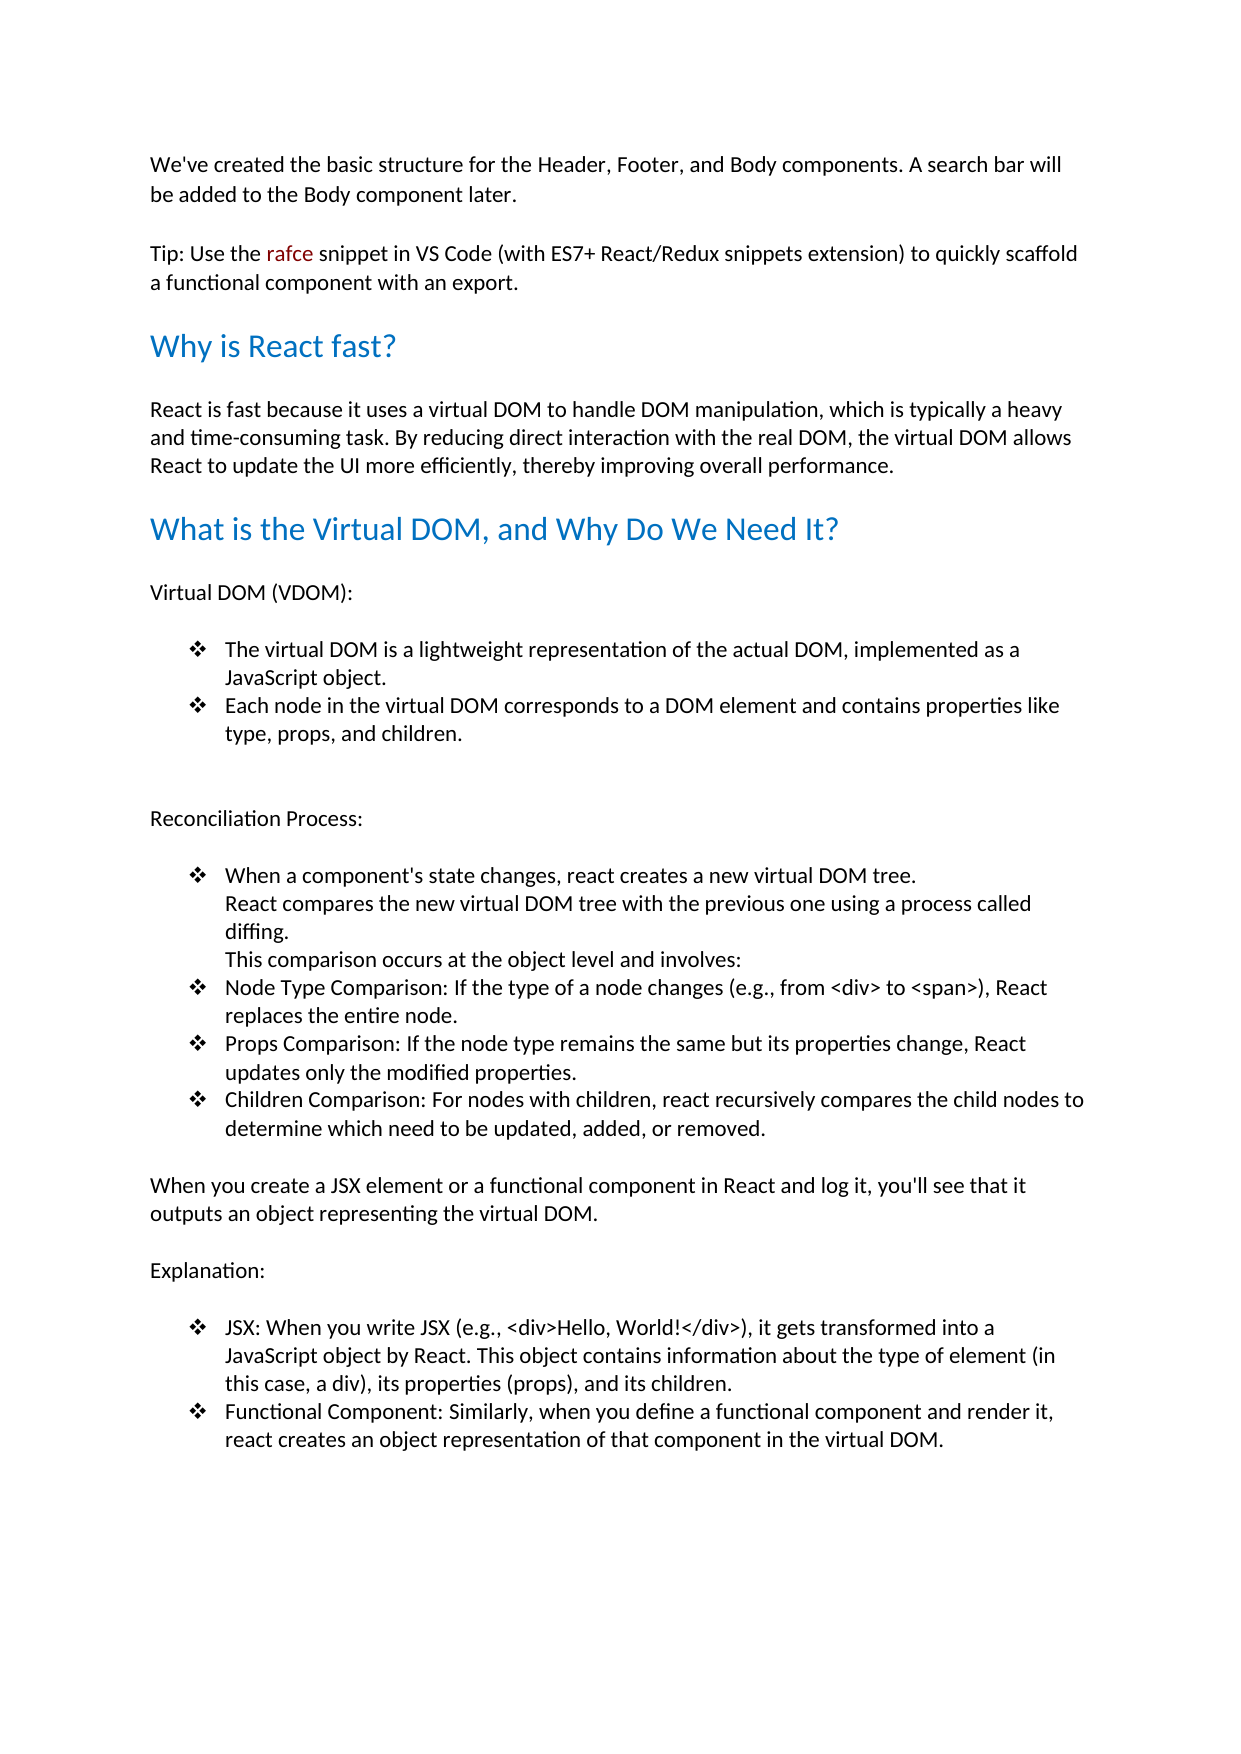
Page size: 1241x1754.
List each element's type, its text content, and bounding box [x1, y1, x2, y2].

list Functional Component: Similarly, when you define a functional component and render it, react creates an object representation of that component in the virtual DOM. [187, 1397, 1090, 1453]
text Reconciliation Process: [150, 804, 1090, 832]
text Tip: Use the rafce snippet in VS Code (with ES7+ React/Redux snippets extension) to quickly scaffold a functional component with an export. [150, 239, 1090, 296]
list Node Type Comparison: If the type of a node changes (e.g., from <div> to <span>), React replaces the entire node. [187, 973, 1090, 1029]
list The virtual DOM is a lightweight representation of the actual DOM, implemented as a JavaScript object. [187, 635, 1090, 691]
list When a component's state changes, react creates a new virtual DOM tree. React compares the new virtual DOM tree with the previous one using a process called diffing. This comparison occurs at the object level and involves: [187, 861, 1090, 973]
text React is fast because it uses a virtual DOM to handle DOM manipulation, which is typically a heavy and time-consuming task. By reducing direct interaction with the real DOM, the virtual DOM allows React to update the UI more efficiently, thereby improving overall performance. [150, 395, 1090, 479]
text Explanation: [150, 1256, 1090, 1284]
text Why is React fast? [150, 325, 1090, 366]
list Each node in the virtual DOM corresponds to a DOM element and contains properties like type, props, and children. [187, 691, 1090, 775]
text What is the Virtual DOM, and Why Do We Need It? [150, 508, 1090, 549]
list Props Comparison: If the node type remains the same but its properties change, React updates only the modified properties. [187, 1029, 1090, 1086]
text We've created the basic structure for the Header, Footer, and Body components. A search bar will be added to the Body component later. [150, 150, 1090, 208]
list JSX: When you write JSX (e.g., <div>Hello, World!</div>), it gets transformed into a JavaScript object by React. This object contains information about the type of element (in this case, a div), its properties (props), and its children. [187, 1313, 1090, 1397]
list Children Comparison: For nodes with children, react recursively compares the child nodes to determine which need to be updated, added, or removed. [187, 1086, 1090, 1142]
text Virtual DOM (VDOM): [150, 578, 1090, 606]
text When you create a JSX element or a functional component in React and log it, you'll see that it outputs an object representing the virtual DOM. [150, 1171, 1090, 1227]
